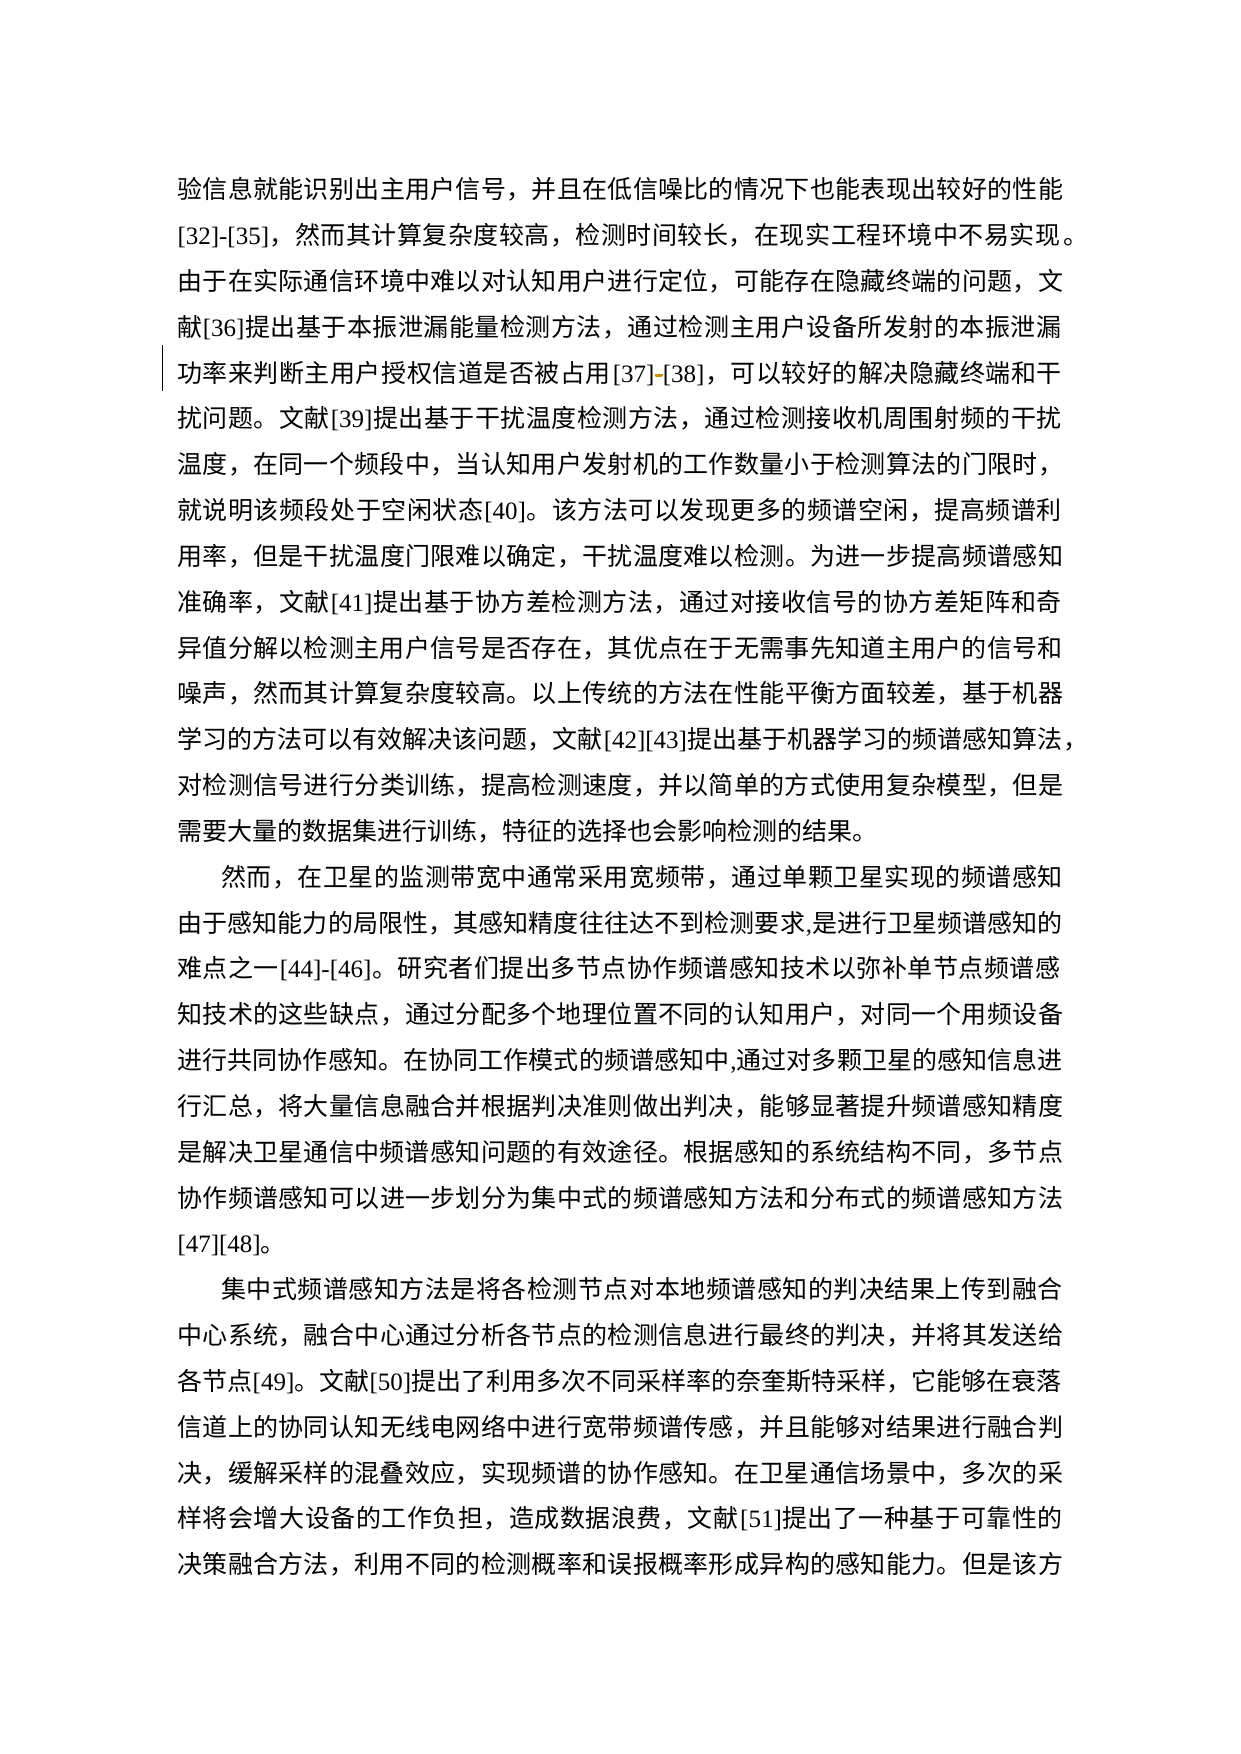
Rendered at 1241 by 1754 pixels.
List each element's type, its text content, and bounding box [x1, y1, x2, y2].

text 然而，在卫星的监测带宽中通常采用宽频带，通过单颗卫星实现的频谱感知由于感知能力的局限性，其感知精度往往达不到检测要求,是进行卫星频谱感知的难点之一[44]-[46]。研究者们提出多节点协作频谱感知技术以弥补单节点频谱感知技术的这些缺点，通过分配多个地理位置不同的认知用户，对同一个用频设备进行共同协作感知。在协同工作模式的频谱感知中,通过对多颗卫星的感知信息进行汇总，将大量信息融合并根据判决准则做出判决，能够显著提升频谱感知精度，是解决卫星通信中频谱感知问题的有效途径。根据感知的系统结构不同，多节点协作频谱感知可以进一步划分为集中式的频谱感知方法和分布式的频谱感知方法[47][48]。 [177, 849, 1063, 1262]
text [177, 1262, 1063, 1583]
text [177, 162, 1063, 849]
